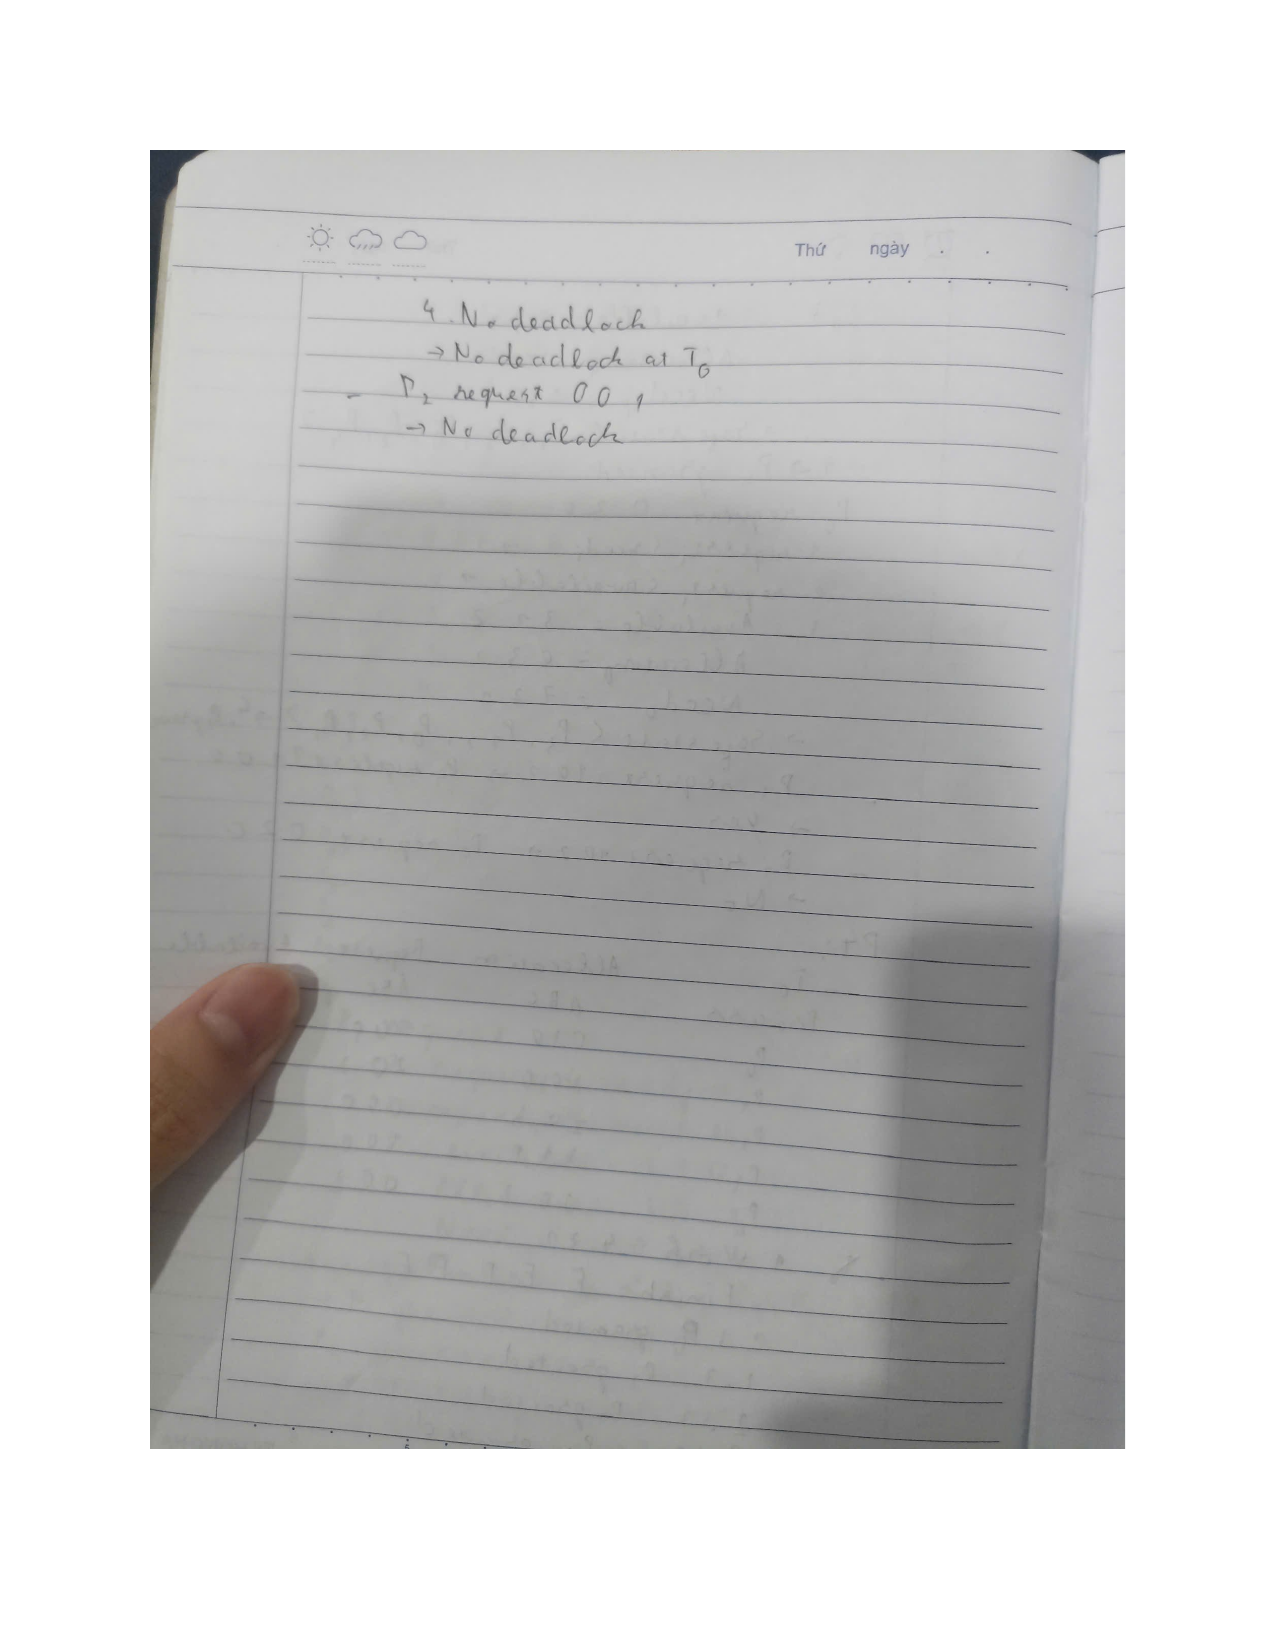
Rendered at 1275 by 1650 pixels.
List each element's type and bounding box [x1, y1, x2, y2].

picture [150, 150, 1125, 1449]
